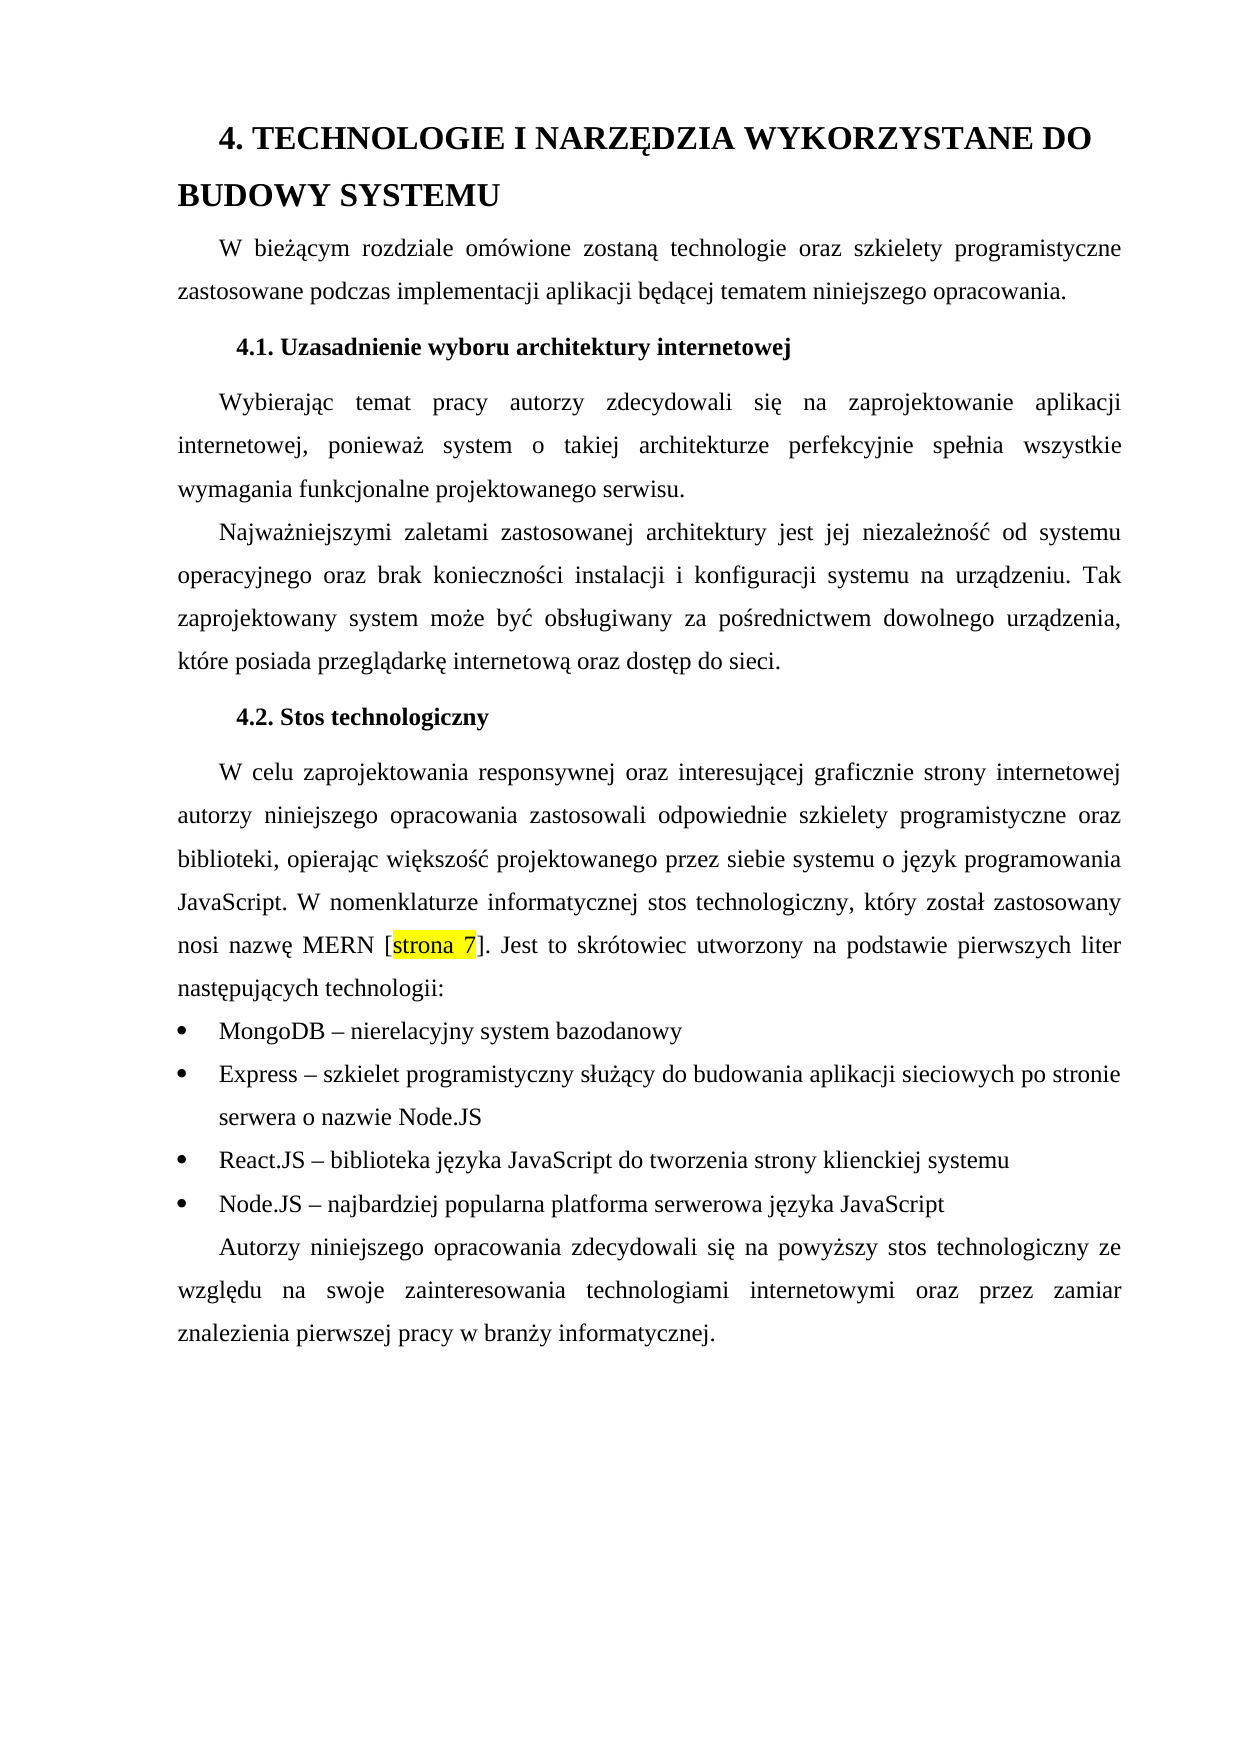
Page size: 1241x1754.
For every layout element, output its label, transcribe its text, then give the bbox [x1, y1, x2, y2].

text Autorzy niniejszego opracowania zdecydowali się na powyższy stos technologiczny ze względu na swoje zainteresowania technologiami internetowymi oraz przez zamiar znalezienia pierwszej pracy w branży informatycznej. [177, 1232, 1122, 1347]
list Node.JS – najbardziej popularna platforma serwerowa języka JavaScript [177, 1189, 1122, 1217]
text Wybierając temat pracy autorzy zdecydowali się na zaprojektowanie aplikacji internetowej, ponieważ system o takiej architekturze perfekcyjnie spełnia wszystkie wymagania funkcjonalne projektowanego serwisu. [177, 387, 1122, 502]
text W celu zaprojektowania responsywnej oraz interesującej graficznie strony internetowej autorzy niniejszego opracowania zastosowali odpowiednie szkielety programistyczne oraz biblioteki, opierając większość projektowanego przez siebie systemu o język programowania JavaScript. W nomenklaturze informatycznej stos technologiczny, który został zastosowany nosi nazwę MERN [strona 7]. Jest to skrótowiec utworzony na podstawie pierwszych liter następujących technologii: [177, 757, 1122, 1002]
text W bieżącym rozdziale omówione zostaną technologie oraz szkielety programistyczne zastosowane podczas implementacji aplikacji będącej tematem niniejszego opracowania. [177, 233, 1122, 305]
subtitle Stos technologiczny [177, 702, 1122, 731]
list Express – szkielet programistyczny służący do budowania aplikacji sieciowych po stronie serwera o nazwie Node.JS [177, 1059, 1122, 1131]
list MongoDB – nierelacyjny system bazodanowy [177, 1016, 1122, 1045]
subtitle Technologie i narzędzia wykorzystane do budowy systemu [177, 118, 1122, 214]
list React.JS – biblioteka języka JavaScript do tworzenia strony klienckiej systemu [177, 1146, 1122, 1174]
subtitle Uzasadnienie wyboru architektury internetowej [177, 332, 1122, 361]
text Najważniejszymi zaletami zastosowanej architektury jest jej niezależność od systemu operacyjnego oraz brak konieczności instalacji i konfiguracji systemu na urządzeniu. Tak zaprojektowany system może być obsługiwany za pośrednictwem dowolnego urządzenia, które posiada przeglądarkę internetową oraz dostęp do sieci. [177, 517, 1122, 675]
